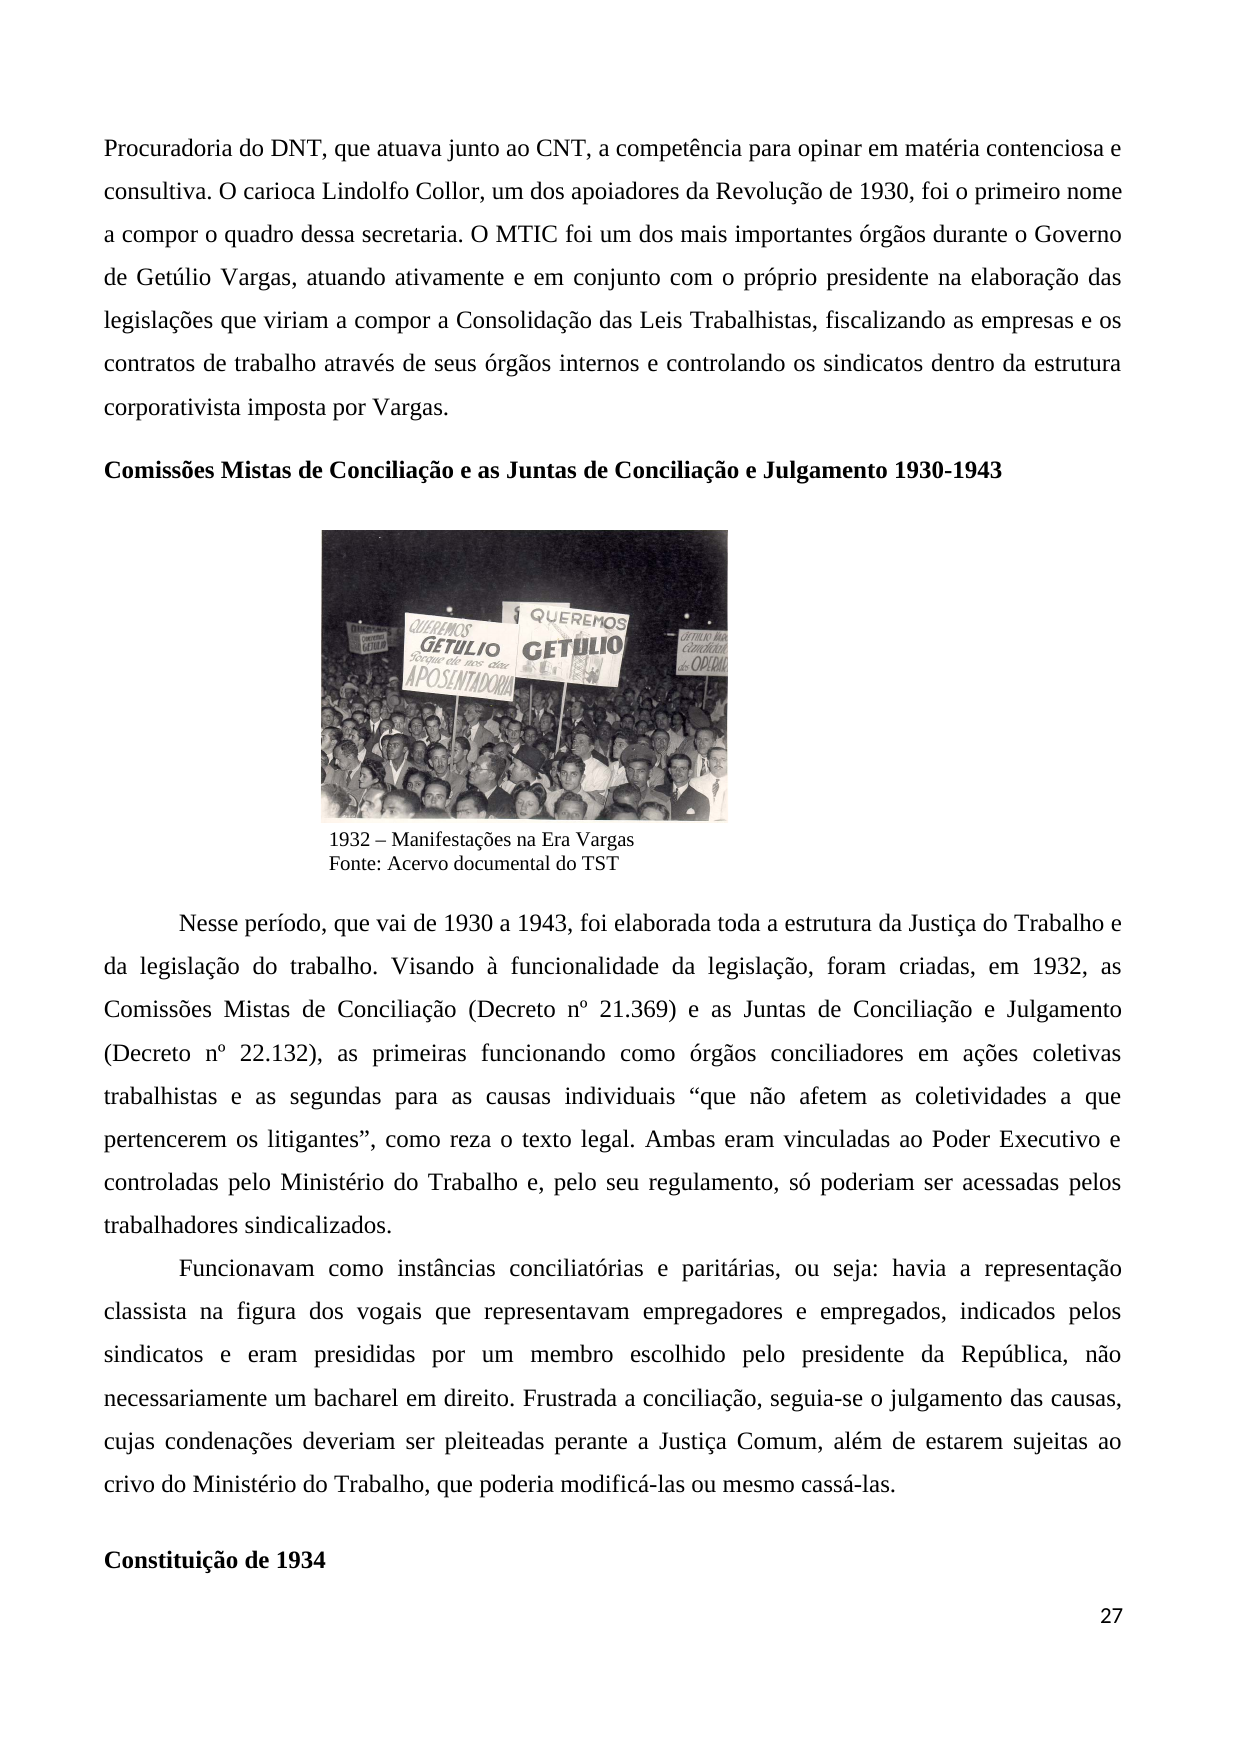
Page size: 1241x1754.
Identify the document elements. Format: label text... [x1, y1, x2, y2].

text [103, 133, 1123, 420]
text Nesse período, que vai de 1930 a 1943, foi elaborada toda a estrutura da Justiça do Trabalho e da legislação do trabalho. Visando à funcionalidade da legislação, foram criadas, em 1932, as Comissões Mistas de Conciliação (Decreto nº 21.369) e as Juntas de Conciliação e Julgamento (Decreto nº 22.132), as primeiras funcionando como órgãos conciliadores em ações coletivas trabalhistas e as segundas para as causas individuais “que não afetem as coletividades a que pertencerem os litigantes”, como reza o texto legal. Ambas eram vinculadas ao Poder Executivo e controladas pelo Ministério do Trabalho e, pelo seu regulamento, só poderiam ser acessadas pelos trabalhadores sindicalizados. [103, 908, 1123, 1239]
text Comissões Mistas de Conciliação e as Juntas de Conciliação e Julgamento 1930-1943 [103, 456, 1123, 484]
text 1932 – Manifestações na Era Vargas [328, 827, 1123, 851]
picture [320, 530, 729, 823]
text Fonte: Acervo documental do TST [328, 851, 1123, 875]
text Constituição de 1934 [103, 1545, 1123, 1574]
text Funcionavam como instâncias conciliatórias e paritárias, ou seja: havia a representação classista na figura dos vogais que representavam empregadores e empregados, indicados pelos sindicatos e eram presididas por um membro escolhido pelo presidente da República, não necessariamente um bacharel em direito. Frustrada a conciliação, seguia-se o julgamento das causas, cujas condenações deveriam ser pleiteadas perante a Justiça Comum, além de estarem sujeitas ao crivo do Ministério do Trabalho, que poderia modificá-las ou mesmo cassá-las. [103, 1253, 1123, 1498]
